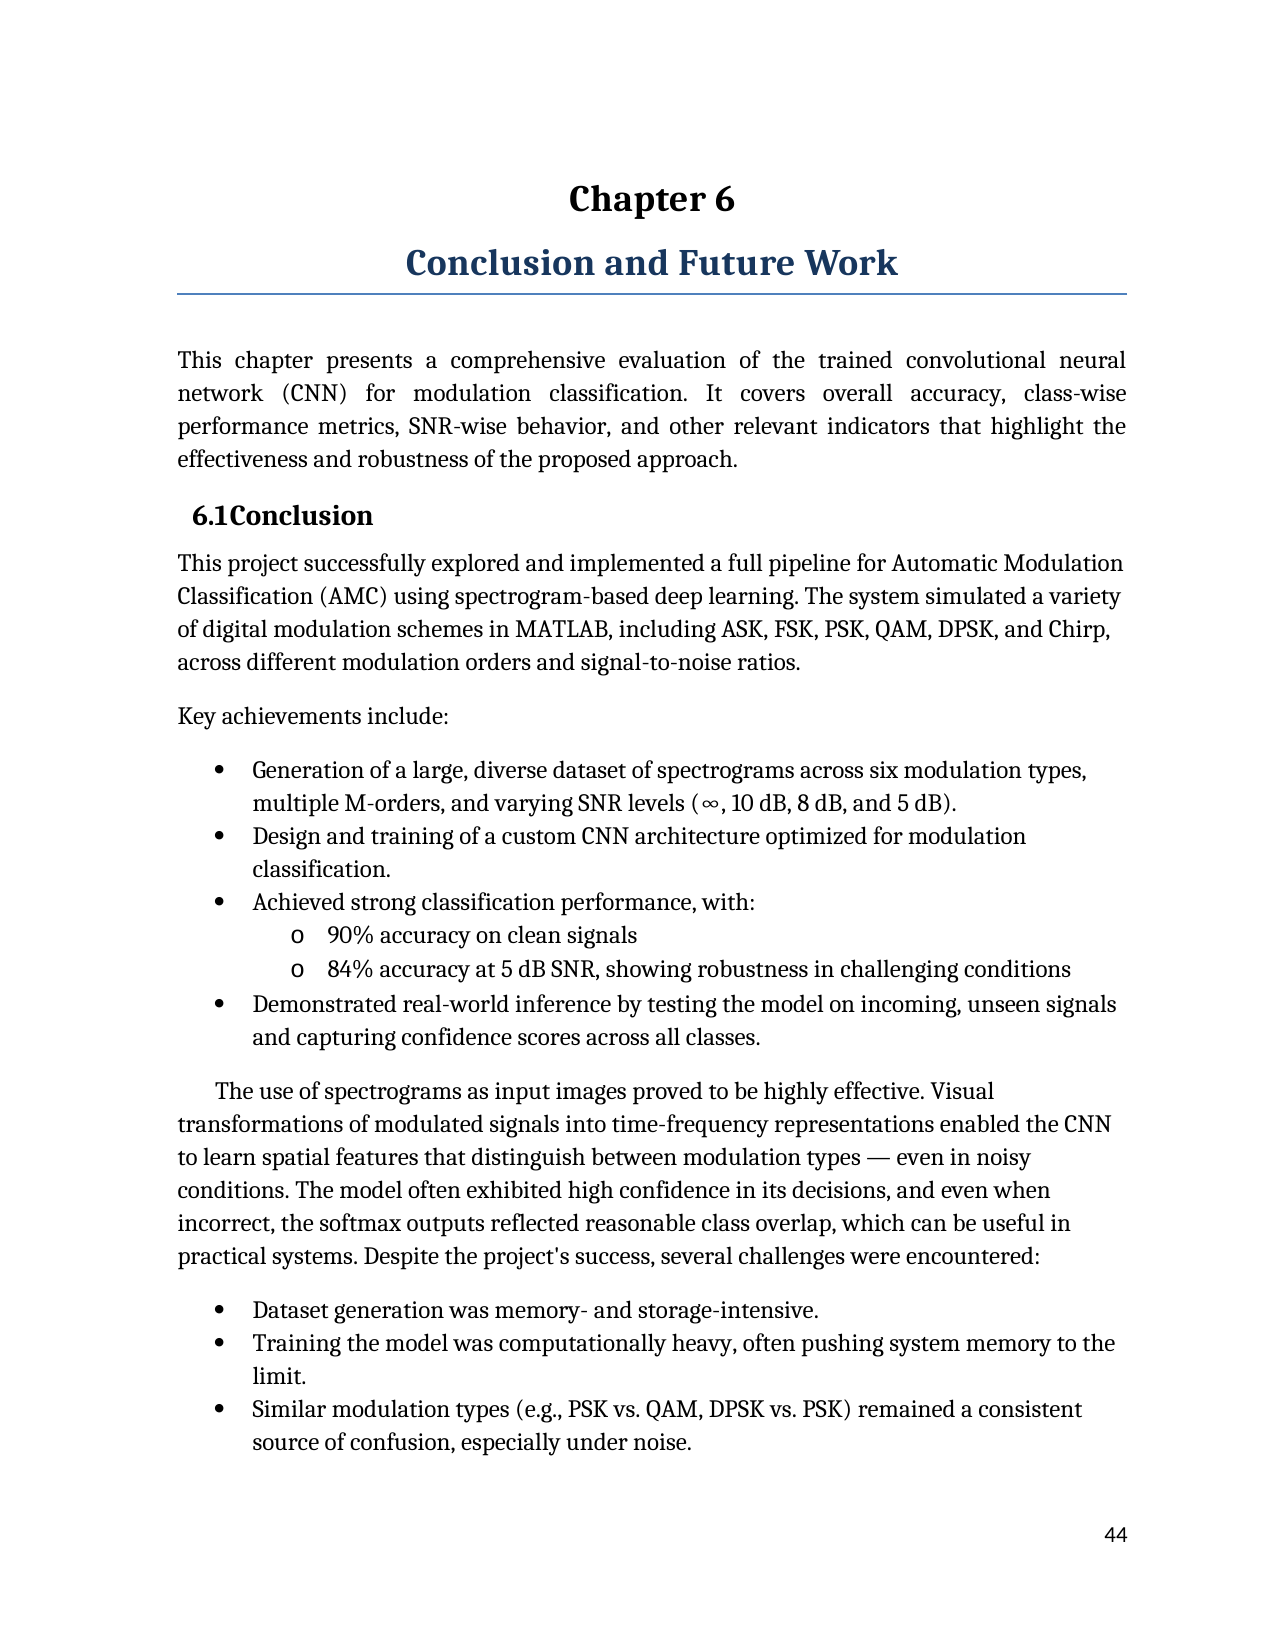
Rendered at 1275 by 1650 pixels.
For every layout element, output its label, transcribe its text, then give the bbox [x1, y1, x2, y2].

list Training the model was computationally heavy, often pushing system memory to the limit. [215, 1329, 1127, 1390]
text This chapter presents a comprehensive evaluation of the trained convolutional neural network (CNN) for modulation classification. It covers overall accuracy, class-wise performance metrics, SNR-wise behavior, and other relevant indicators that highlight the effectiveness and robustness of the proposed approach. [177, 346, 1127, 473]
text Chapter 6 [177, 177, 1127, 220]
text Conclusion and Future Work [177, 242, 1127, 293]
list 90% accuracy on clean signals [290, 921, 1127, 951]
text This project successfully explored and implemented a full pipeline for Automatic Modulation Classification (AMC) using spectrogram-based deep learning. The system simulated a variety of digital modulation schemes in MATLAB, including ASK, FSK, PSK, QAM, DPSK, and Chirp, across different modulation orders and signal-to-noise ratios. [177, 549, 1127, 677]
list Conclusion [192, 499, 1127, 532]
text The use of spectrograms as input images proved to be highly effective. Visual transformations of modulated signals into time-frequency representations enabled the CNN to learn spatial features that distinguish between modulation types — even in noisy conditions. The model often exhibited high confidence in its decisions, and even when incorrect, the softmax outputs reflected reasonable class overlap, which can be useful in practical systems. Despite the project's success, several challenges were encountered: [177, 1077, 1127, 1271]
list Dataset generation was memory- and storage-intensive. [215, 1296, 1127, 1324]
list Achieved strong classification performance, with: [215, 888, 1127, 917]
list 84% accuracy at 5 dB SNR, showing robustness in challenging conditions [290, 955, 1127, 985]
list Demonstrated real-world inference by testing the model on incoming, unseen signals and capturing confidence scores across all classes. [215, 990, 1127, 1052]
list Similar modulation types (e.g., PSK vs. QAM, DPSK vs. PSK) remained a consistent source of confusion, especially under noise. [215, 1395, 1127, 1456]
list Design and training of a custom CNN architecture optimized for modulation classification. [215, 822, 1127, 883]
text Key achievements include: [177, 702, 1127, 731]
list Generation of a large, diverse dataset of spectrograms across six modulation types, multiple M-orders, and varying SNR levels (∞, 10 dB, 8 dB, and 5 dB). [215, 756, 1127, 817]
